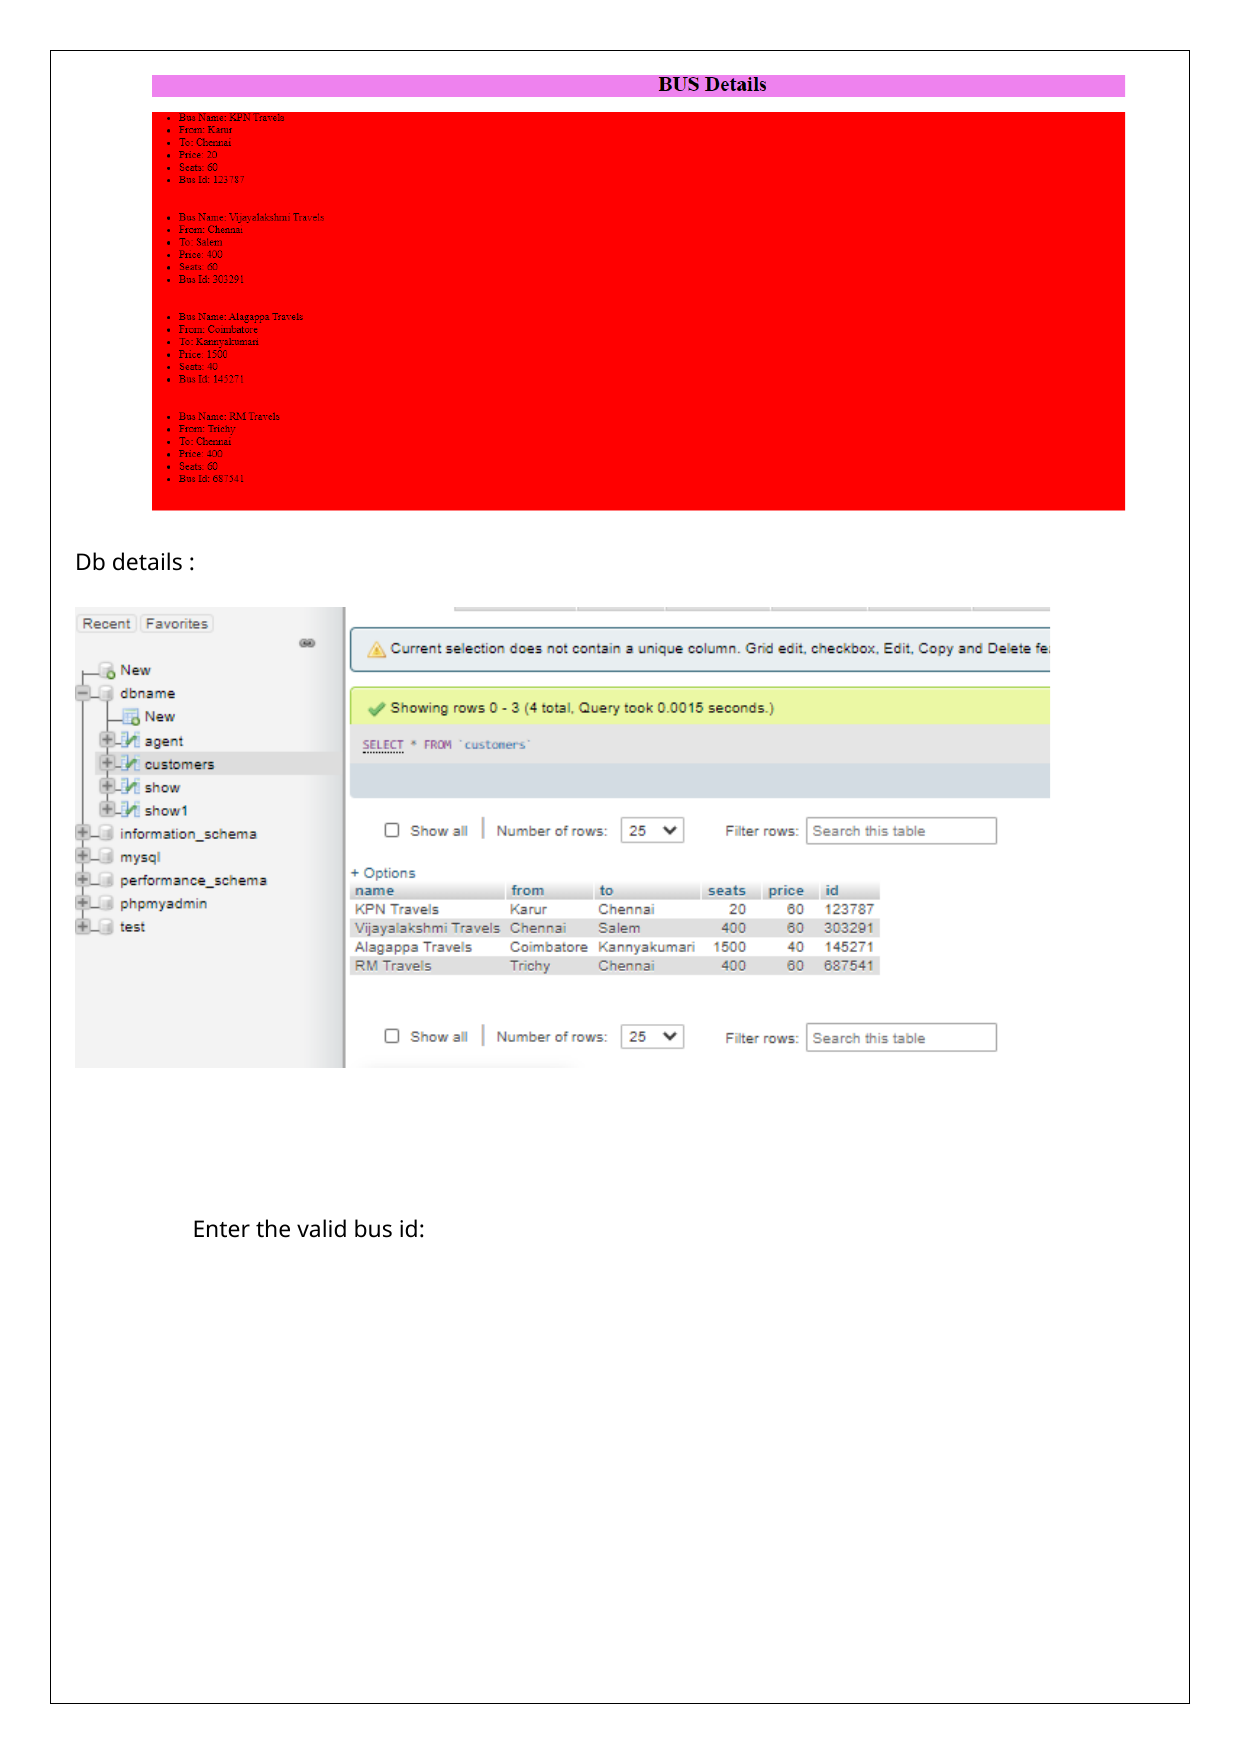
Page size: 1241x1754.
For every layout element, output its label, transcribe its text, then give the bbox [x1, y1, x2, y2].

picture [75, 607, 1050, 1068]
text Enter the valid bus id: [75, 1213, 1165, 1244]
picture [150, 75, 1125, 515]
text Db details : [75, 545, 1165, 577]
